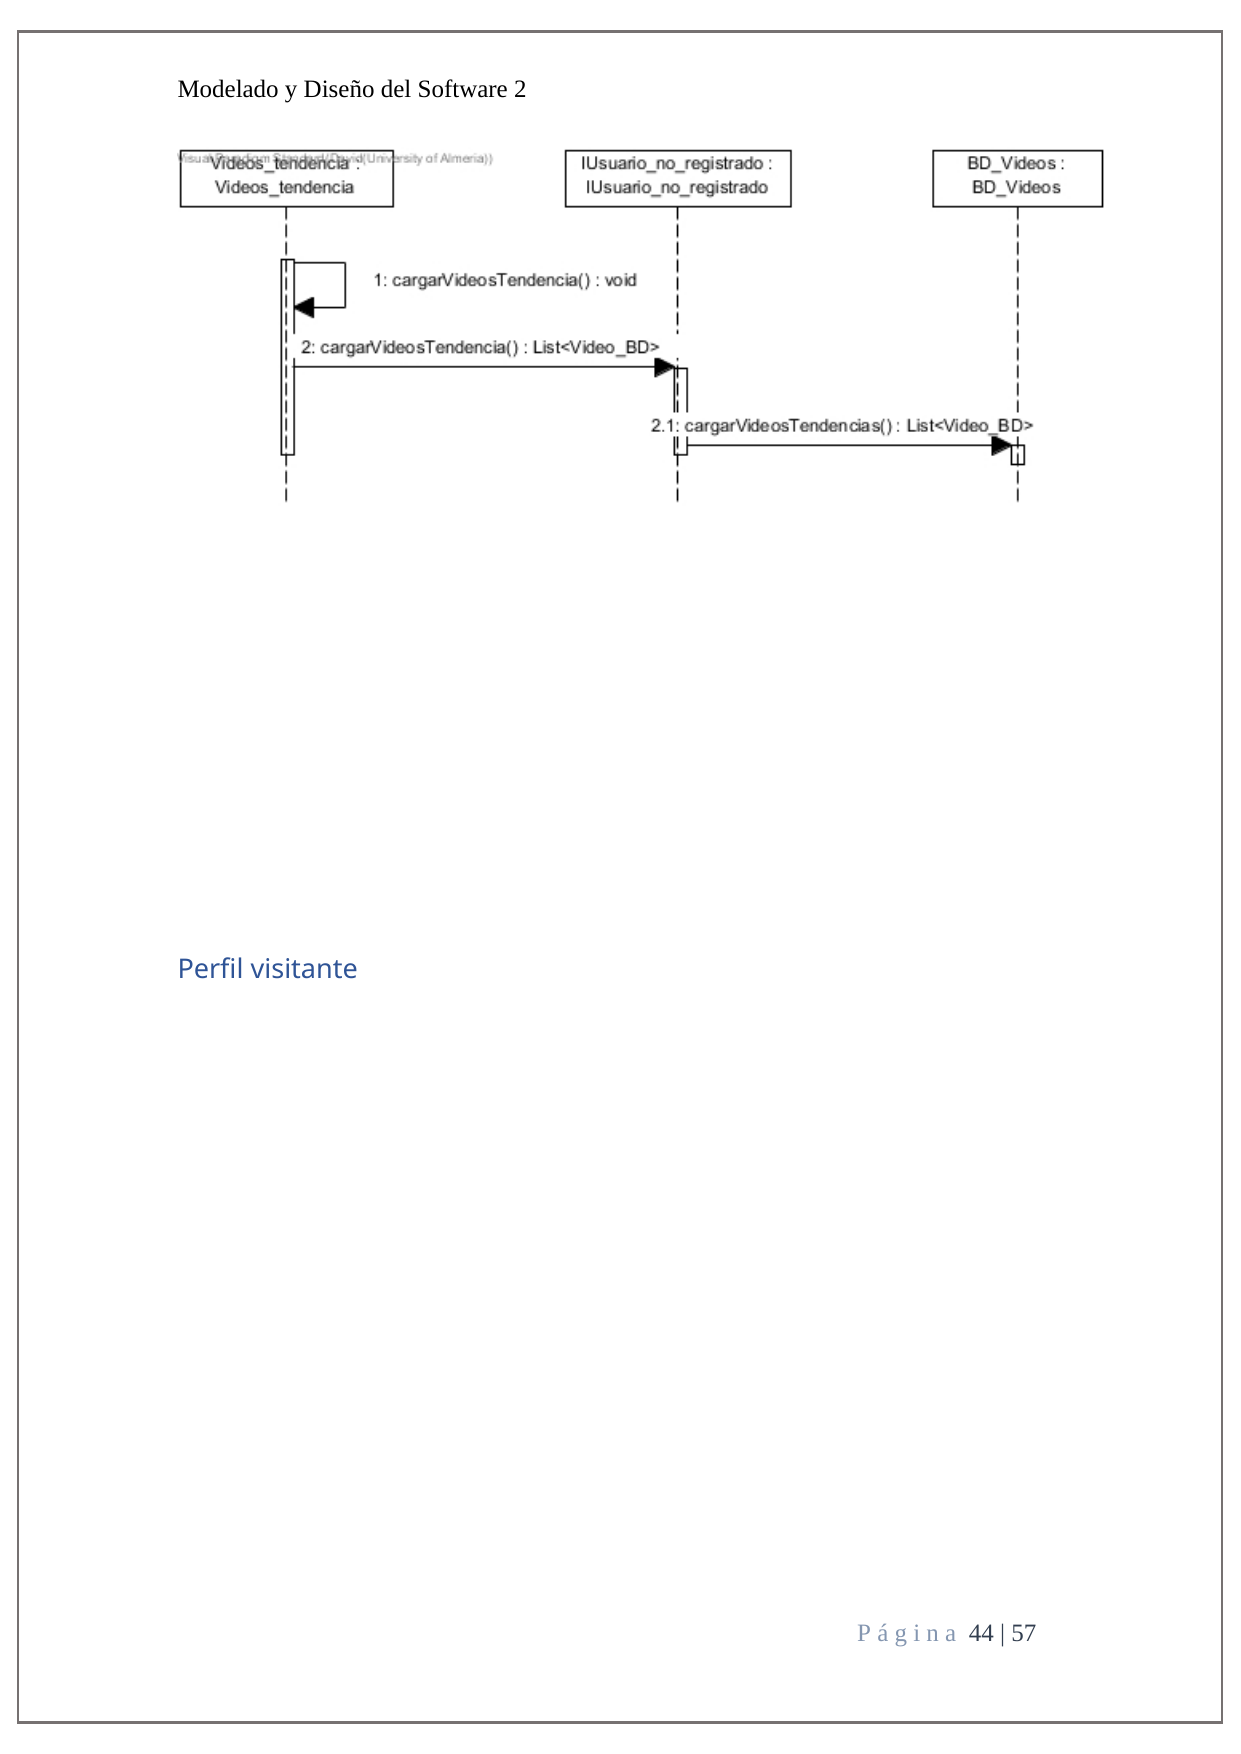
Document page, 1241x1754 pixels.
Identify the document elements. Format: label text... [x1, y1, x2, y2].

subtitle Perfil visitante [177, 949, 1063, 986]
picture [177, 147, 1110, 512]
